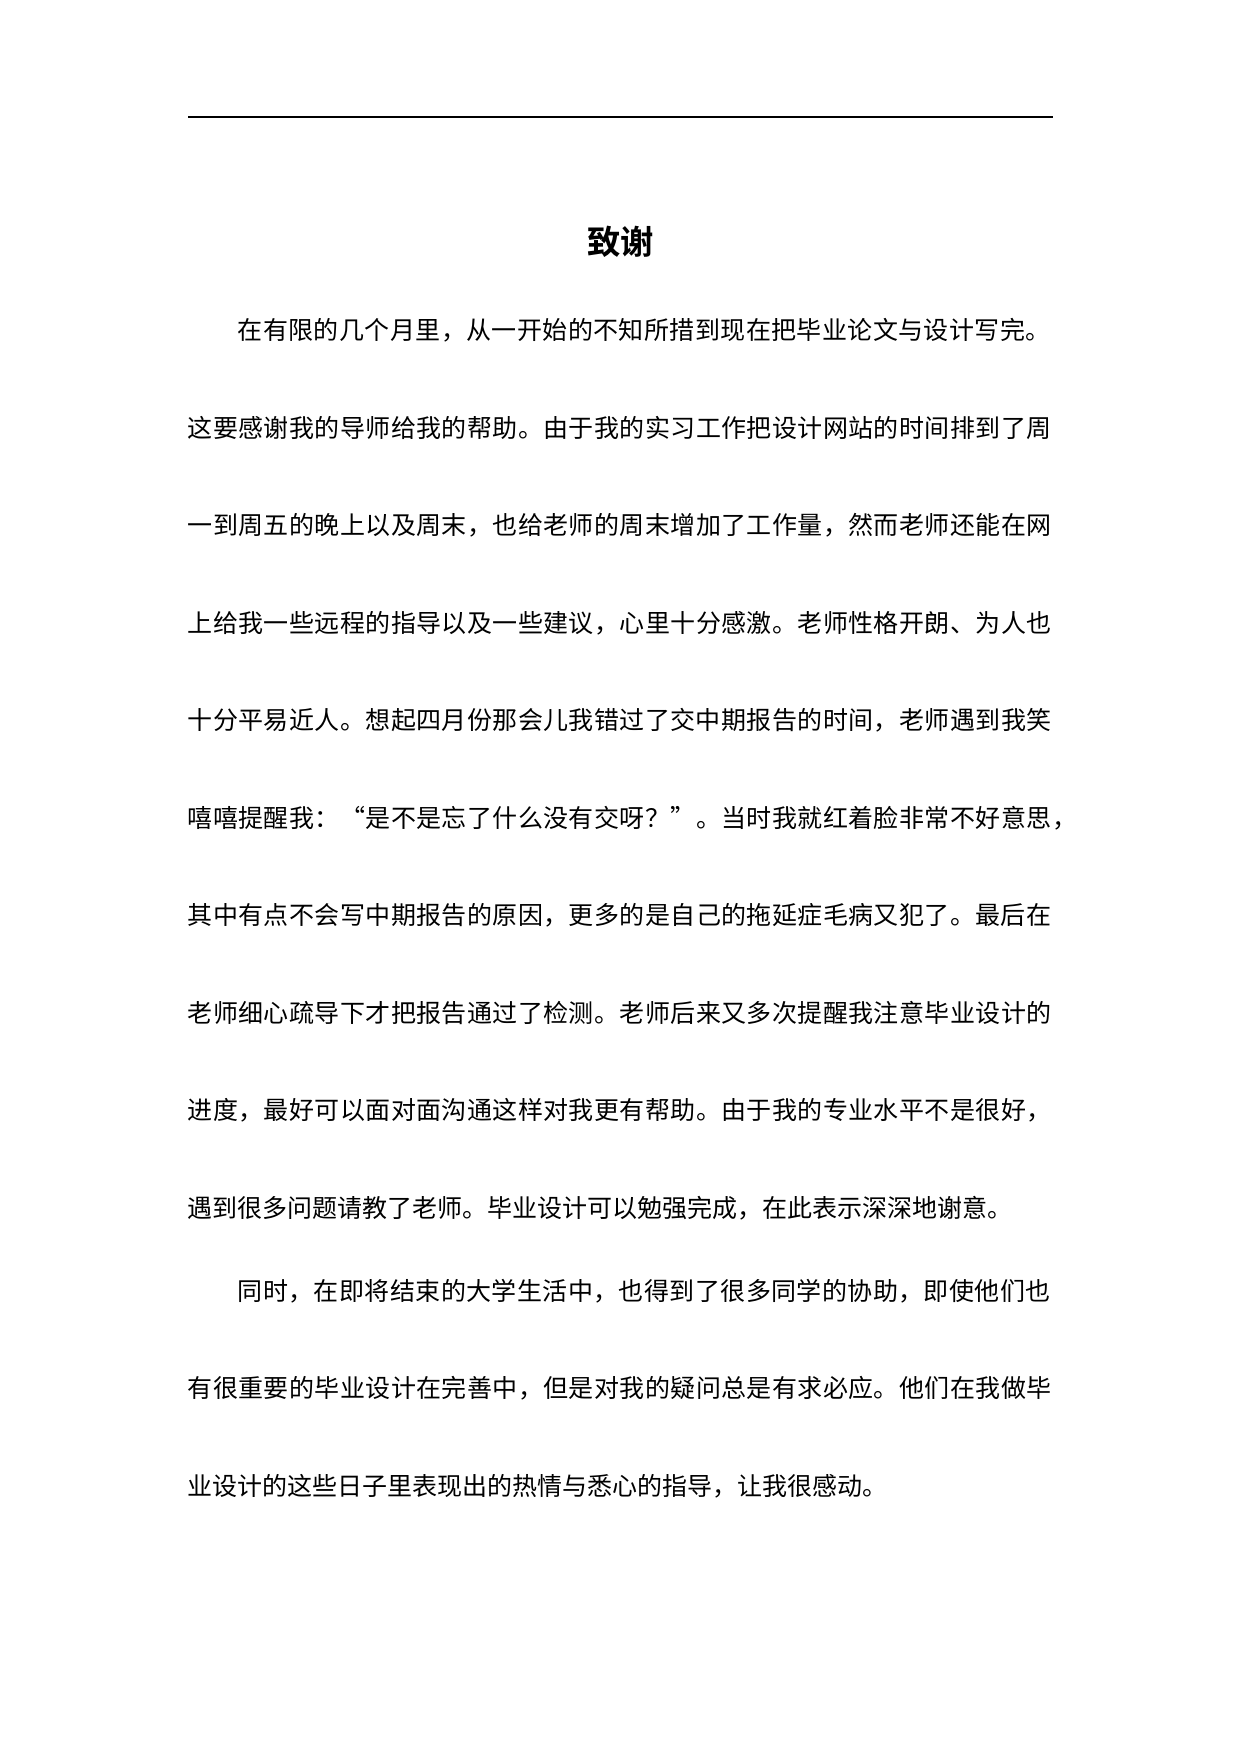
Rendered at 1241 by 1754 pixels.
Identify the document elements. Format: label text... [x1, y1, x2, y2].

subtitle 致谢 [187, 207, 1053, 272]
text 在有限的几个月里，从一开始的不知所措到现在把毕业论文与设计写完。这要感谢我的导师给我的帮助。由于我的实习工作把设计网站的时间排到了周一到周五的晚上以及周末，也给老师的周末增加了工作量，然而老师还能在网上给我一些远程的指导以及一些建议，心里十分感激。老师性格开朗、为人也十分平易近人。想起四月份那会儿我错过了交中期报告的时间，老师遇到我笑嘻嘻提醒我：“是不是忘了什么没有交呀？”。当时我就红着脸非常不好意思，其中有点不会写中期报告的原因，更多的是自己的拖延症毛病又犯了。最后在老师细心疏导下才把报告通过了检测。老师后来又多次提醒我注意毕业设计的进度，最好可以面对面沟通这样对我更有帮助。由于我的专业水平不是很好，遇到很多问题请教了老师。毕业设计可以勉强完成，在此表示深深地谢意。 [187, 296, 1053, 1239]
text 同时，在即将结束的大学生活中，也得到了很多同学的协助，即使他们也有很重要的毕业设计在完善中，但是对我的疑问总是有求必应。他们在我做毕业设计的这些日子里表现出的热情与悉心的指导，让我很感动。 [187, 1257, 1053, 1517]
